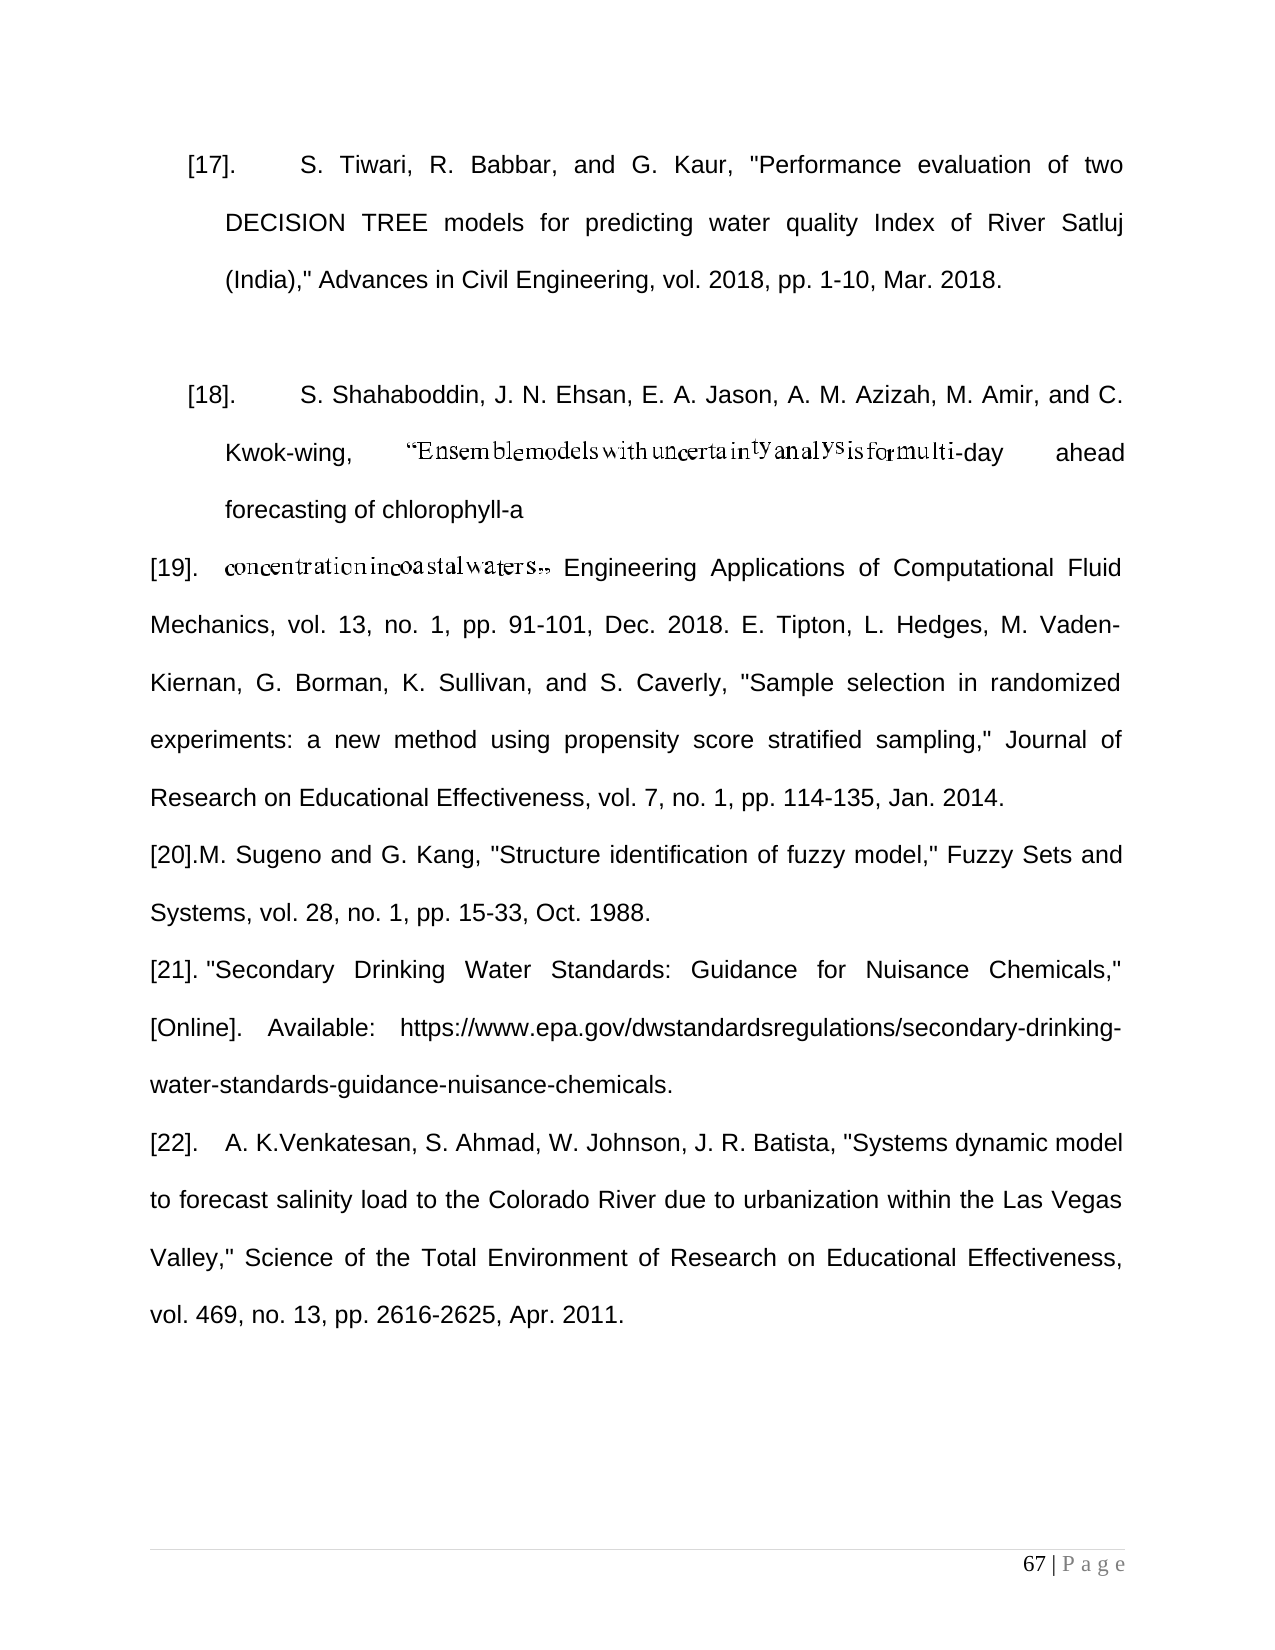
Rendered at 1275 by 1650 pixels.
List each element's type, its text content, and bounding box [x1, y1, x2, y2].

list A. K.Venkatesan, S. Ahmad, W. Johnson, J. R. Batista, "Systems dynamic model to forecast salinity load to the Colorado River due to urbanization within the Las Vegas Valley," Science of the Total Environment of Research on Educational Effectiveness, vol. 469, no. 13, pp. 2616-2625, Apr. 2011. [150, 1127, 1125, 1329]
list Engineering Applications of Computational Fluid Mechanics, vol. 13, no. 1, pp. 91-101, Dec. 2018. E. Tipton, L. Hedges, M. Vaden-Kiernan, G. Borman, K. Sullivan, and S. Caverly, "Sample selection in randomized experiments: a new method using propensity score stratified sampling," Journal of Research on Educational Effectiveness, vol. 7, no. 1, pp. 114-135, Jan. 2014. [150, 552, 1123, 811]
picture [404, 438, 956, 461]
list S. Tiwari, R. Babbar, and G. Kaur, "Performance evaluation of two DECISION TREE models for predicting water quality Index of River Satluj (India)," Advances in Civil Engineering, vol. 2018, pp. 1-10, Mar. 2018. [187, 150, 1125, 294]
list "Secondary Drinking Water Standards: Guidance for Nuisance Chemicals," [Online]. Available: https://www.epa.gov/dwstandardsregulations/secondary-drinking-water-standards-guidance-nuisance-chemicals. [150, 955, 1123, 1099]
list S. Shahaboddin, J. N. Ehsan, E. A. Jason, A. M. Azizah, M. Amir, and C. Kwok-wing, -day ahead forecasting of chlorophyll-a [187, 380, 1125, 524]
picture [225, 554, 550, 576]
list M. Sugeno and G. Kang, "Structure identification of fuzzy model," Fuzzy Sets and Systems, vol. 28, no. 1, pp. 15-33, Oct. 1988. [150, 840, 1125, 926]
